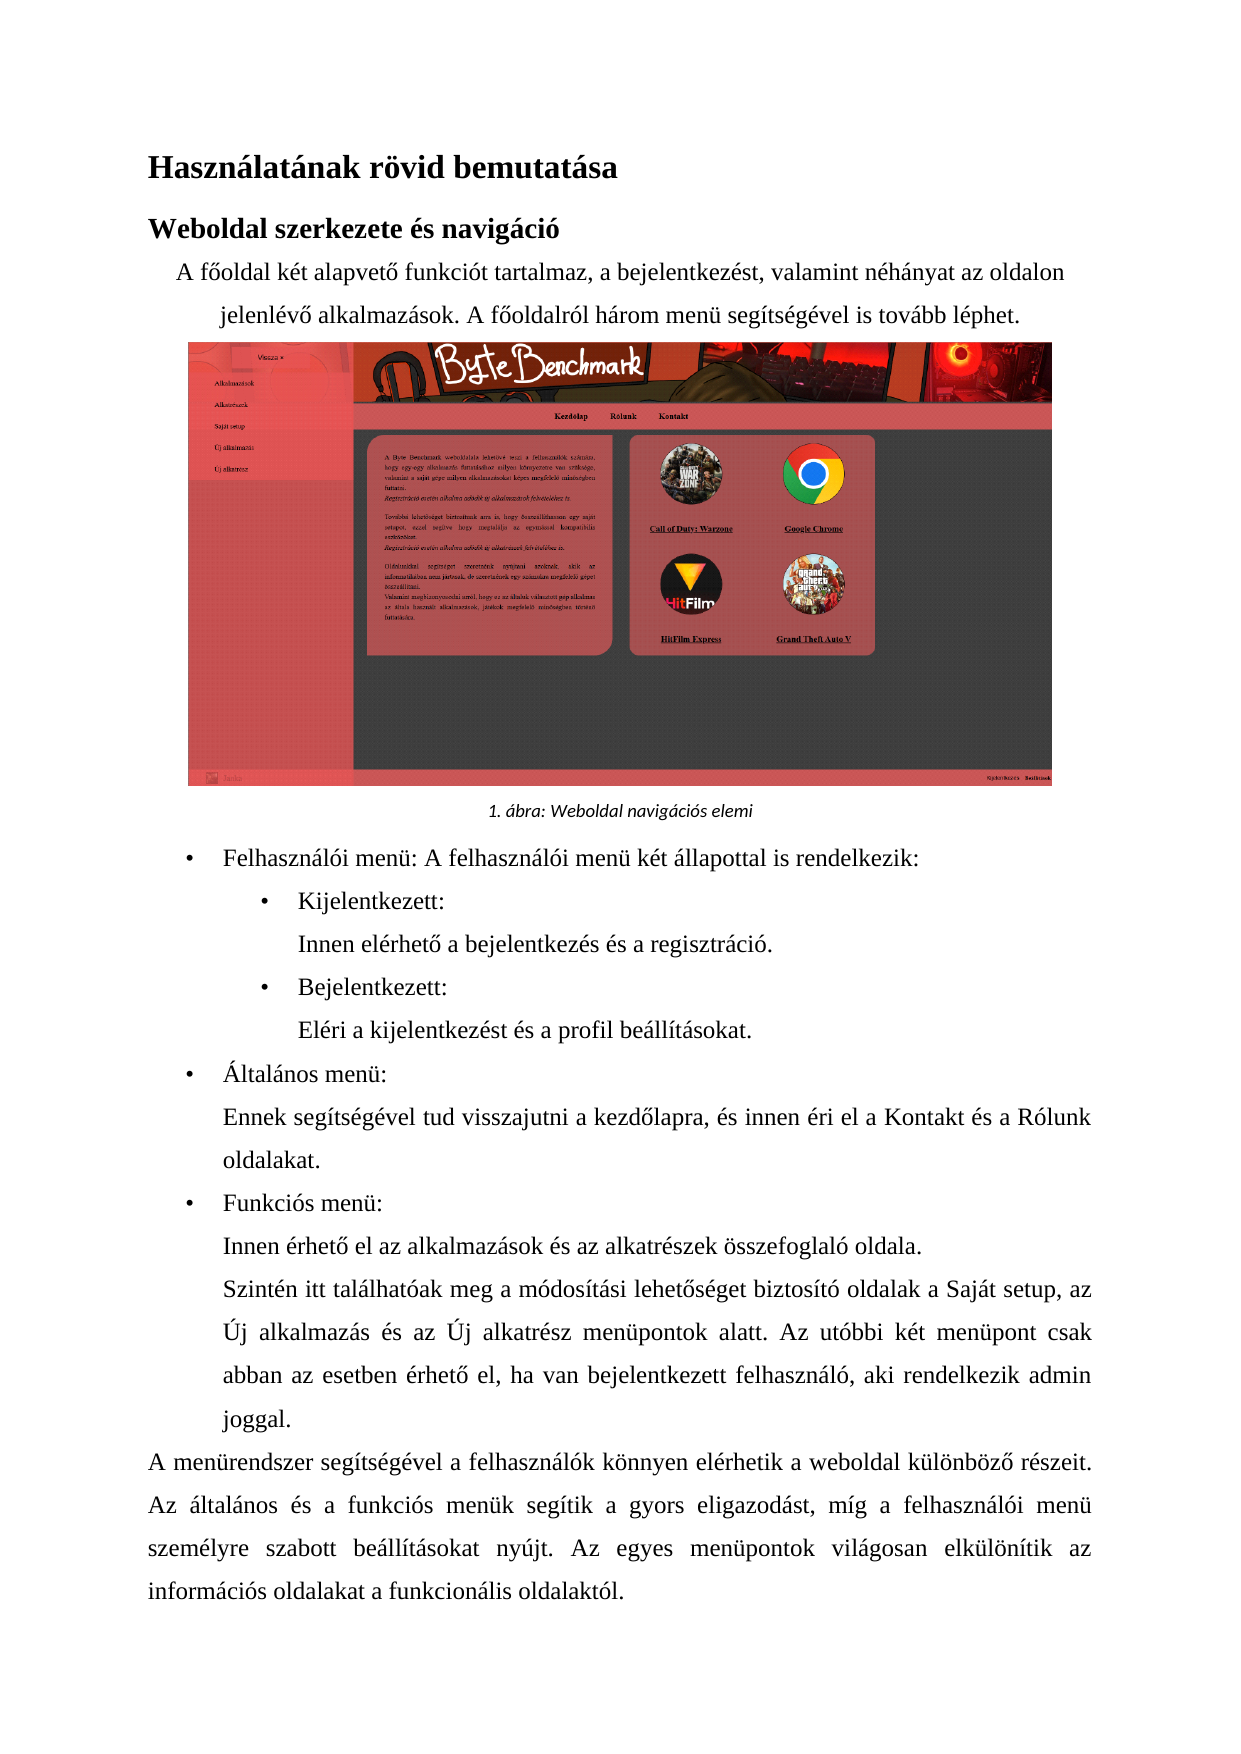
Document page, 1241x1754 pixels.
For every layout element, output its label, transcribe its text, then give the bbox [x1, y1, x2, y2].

text Weboldal szerkezete és navigáció [148, 211, 1093, 244]
list Szintén itt találhatóak meg a módosítási lehetőséget biztosító oldalak a Saját setup, az Új alkalmazás és az Új alkatrész menüpontok alatt. Az utóbbi két menüpont csak abban az esetben érhető el, ha van bejelentkezett felhasználó, aki rendelkezik admin joggal. [185, 1274, 1093, 1432]
list Bejelentkezett: [260, 972, 1093, 1001]
list Általános menü: [185, 1059, 1093, 1087]
picture [188, 342, 1052, 786]
list Felhasználói menü: A felhasználói menü két állapottal is rendelkezik: [185, 843, 1093, 872]
text Használatának rövid bemutatása [148, 148, 1093, 186]
text A menürendszer segítségével a felhasználók könnyen elérhetik a weboldal különböző részeit. Az általános és a funkciós menük segítik a gyors eligazodást, míg a felhasználói menü személyre szabott beállításokat nyújt. Az egyes menüpontok világosan elkülönítik az információs oldalakat a funkcionális oldalaktól. [148, 1447, 1093, 1605]
list Eléri a kijelentkezést és a profil beállításokat. [260, 1016, 1093, 1044]
list Innen elérhető a bejelentkezés és a regisztráció. [260, 929, 1093, 958]
text 1. ábra: Weboldal navigációs elemi [148, 799, 1093, 822]
list Innen érhető el az alkalmazások és az alkatrészek összefoglaló oldala. [185, 1231, 1093, 1260]
list Funkciós menü: [185, 1188, 1093, 1217]
list Kijelentkezett: [260, 886, 1093, 915]
list Ennek segítségével tud visszajutni a kezdőlapra, és innen éri el a Kontakt és a Rólunk oldalakat. [185, 1102, 1093, 1174]
